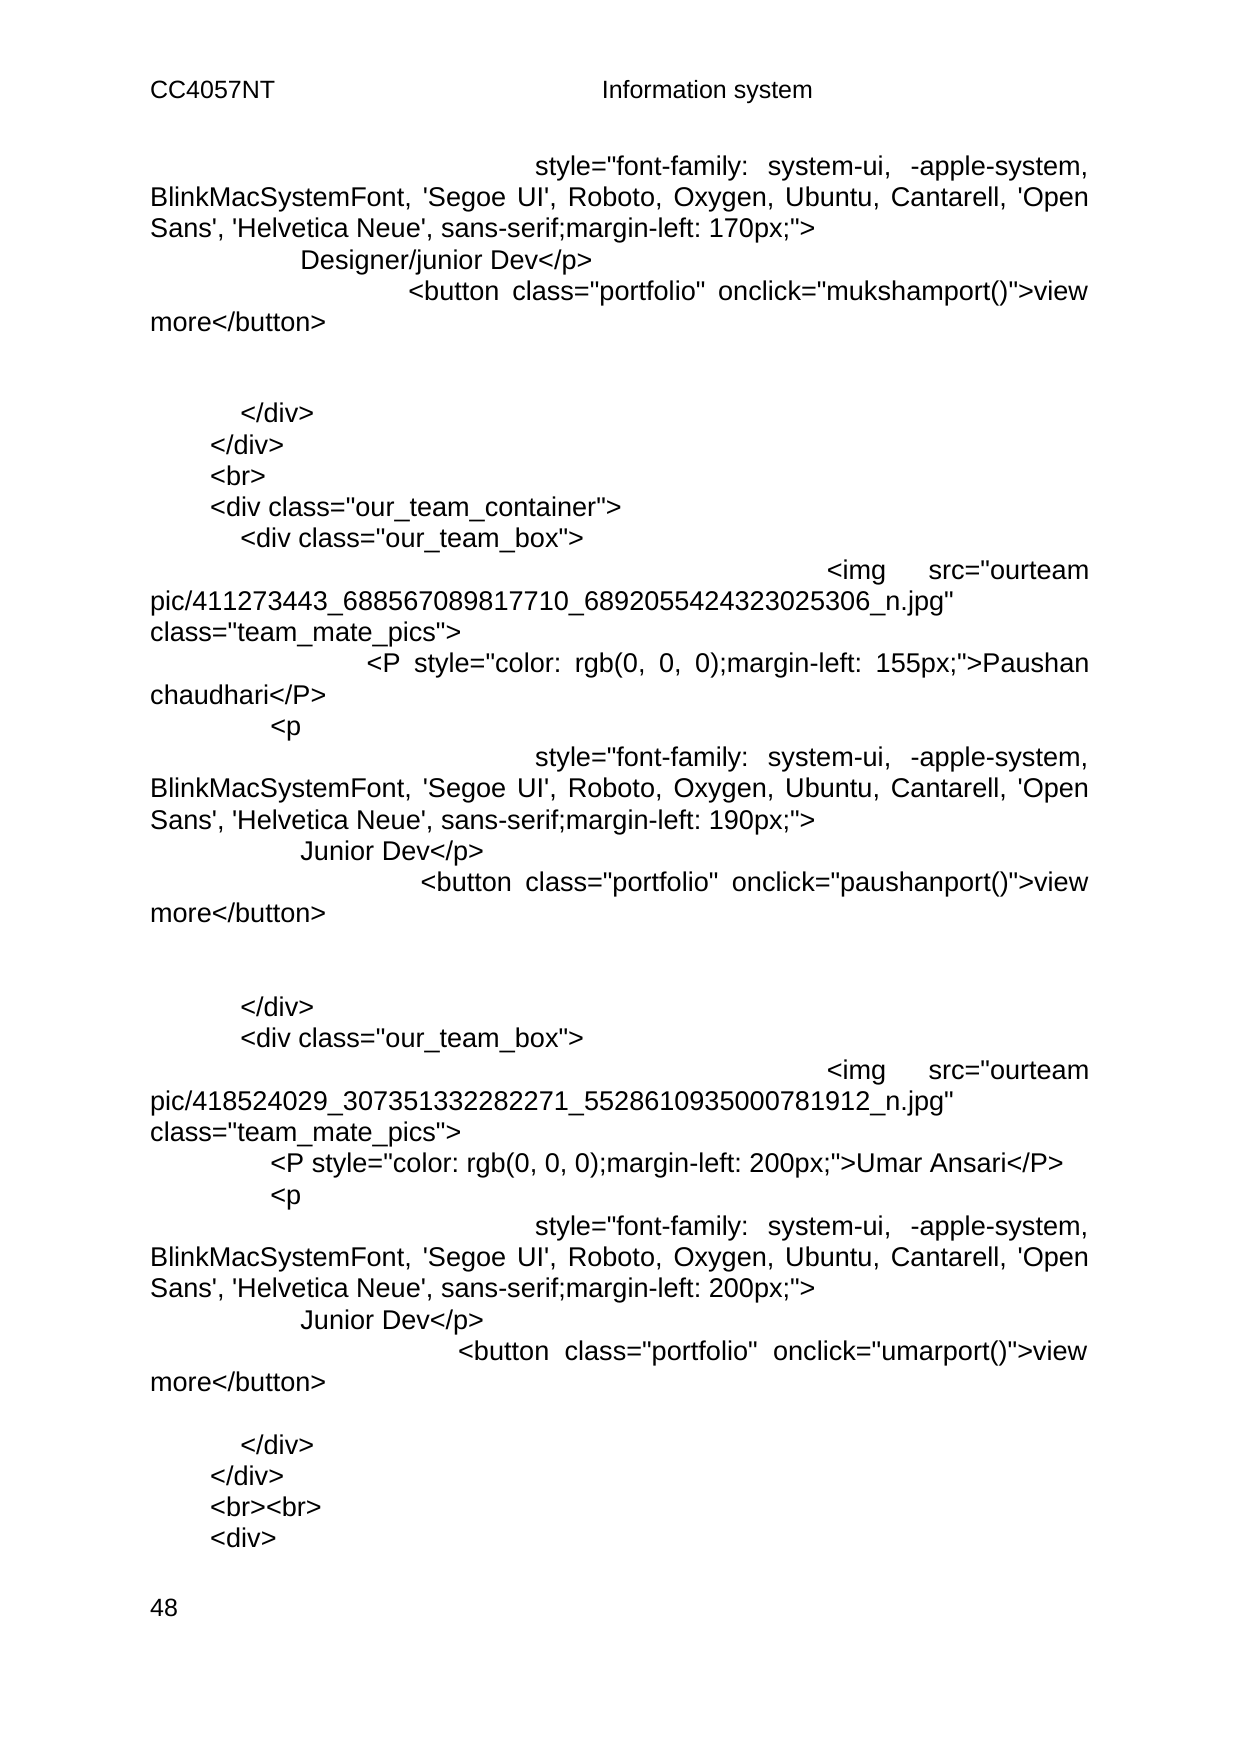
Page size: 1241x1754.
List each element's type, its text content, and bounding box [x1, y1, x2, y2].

text </div> [150, 429, 1090, 460]
text <p [150, 1179, 1090, 1210]
text </div> [150, 991, 1090, 1022]
text <div> [150, 1522, 1090, 1554]
text style="font-family: system-ui, -apple-system, BlinkMacSystemFont, 'Segoe UI', Roboto, Oxygen, Ubuntu, Cantarell, 'Open Sans', 'Helvetica Neue', sans-serif;margin-left: 200px;"> [150, 1210, 1090, 1304]
text </div> [150, 1460, 1090, 1491]
text <button class="portfolio" onclick="mukshamport()">view more</button> [150, 275, 1090, 337]
text <div class="our_team_container"> [150, 491, 1090, 522]
text Junior Dev</p> [150, 1304, 1090, 1335]
text style="font-family: system-ui, -apple-system, BlinkMacSystemFont, 'Segoe UI', Roboto, Oxygen, Ubuntu, Cantarell, 'Open Sans', 'Helvetica Neue', sans-serif;margin-left: 190px;"> [150, 741, 1090, 835]
text <p [150, 710, 1090, 741]
text <div class="our_team_box"> [150, 522, 1090, 554]
text <button class="portfolio" onclick="umarport()">view more</button> [150, 1335, 1090, 1397]
text Junior Dev</p> [150, 835, 1090, 866]
text Designer/junior Dev</p> [150, 244, 1090, 275]
text <br> [150, 460, 1090, 491]
text <button class="portfolio" onclick="paushanport()">view more</button> [150, 866, 1090, 929]
text </div> [150, 1429, 1090, 1460]
text <br><br> [150, 1491, 1090, 1522]
text <div class="our_team_box"> [150, 1022, 1090, 1054]
text <P style="color: rgb(0, 0, 0);margin-left: 155px;">Paushan chaudhari</P> [150, 647, 1090, 710]
text style="font-family: system-ui, -apple-system, BlinkMacSystemFont, 'Segoe UI', Roboto, Oxygen, Ubuntu, Cantarell, 'Open Sans', 'Helvetica Neue', sans-serif;margin-left: 170px;"> [150, 150, 1090, 244]
text <P style="color: rgb(0, 0, 0);margin-left: 200px;">Umar Ansari</P> [150, 1147, 1090, 1179]
text <img src="ourteam pic/411273443_688567089817710_6892055424323025306_n.jpg" class="team_mate_pics"> [150, 554, 1090, 647]
text <img src="ourteam pic/418524029_307351332282271_5528610935000781912_n.jpg" class="team_mate_pics"> [150, 1054, 1090, 1147]
text </div> [150, 397, 1090, 429]
